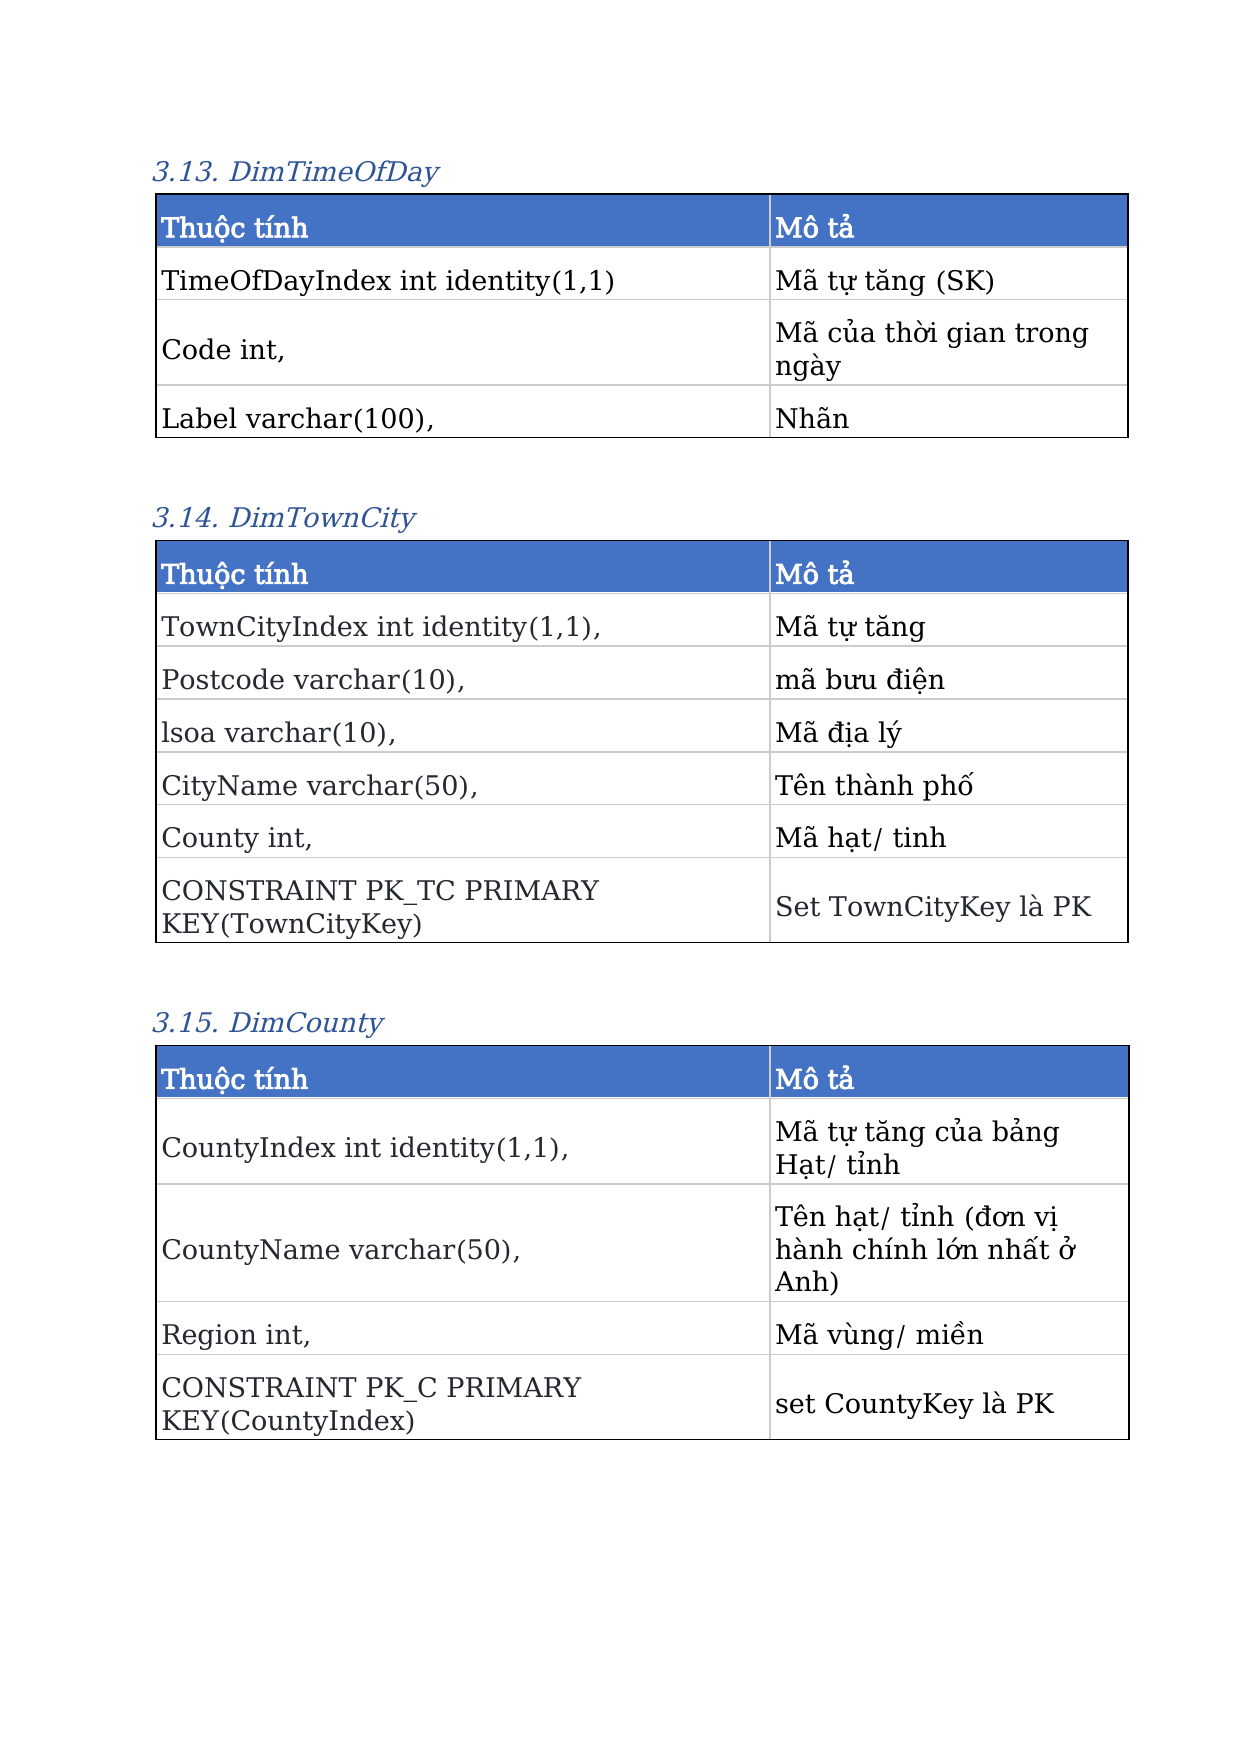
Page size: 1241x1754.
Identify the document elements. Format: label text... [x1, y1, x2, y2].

table_cell CONSTRAINT PK_C PRIMARY KEY(CountyIndex) [157, 1355, 769, 1439]
table_cell Region int, [157, 1302, 769, 1353]
table_cell Mã tự tăng của bảng Hạt/ tỉnh [771, 1099, 1128, 1183]
table_cell TimeOfDayIndex int identity(1,1) [157, 248, 769, 299]
table_cell Mã tự tăng [771, 594, 1127, 645]
table_cell Mã vùng/ miền [771, 1302, 1128, 1353]
table_cell Mã tự tăng (SK) [771, 248, 1127, 299]
table_cell TownCityIndex int identity(1,1), [157, 594, 769, 645]
table_cell Tên hạt/ tỉnh (đơn vị hành chính lớn nhất ở Anh) [771, 1185, 1128, 1301]
table_cell Set TownCityKey là PK [771, 858, 1127, 942]
table_cell Mã của thời gian trong ngày [771, 300, 1127, 384]
table_cell Postcode varchar(10), [157, 647, 769, 698]
table_header Mô tả [771, 195, 1127, 246]
table_header Thuộc tính [157, 541, 769, 592]
table_cell County int, [157, 805, 769, 857]
table_header Mô tả [771, 541, 1127, 592]
table_cell mã bưu điện [771, 647, 1127, 698]
table_cell set CountyKey là PK [771, 1355, 1128, 1439]
table_cell Mã hạt/ tinh [771, 805, 1127, 857]
subtitle 3.14. DimTownCity [150, 501, 1090, 533]
subtitle 3.15. DimCounty [150, 1006, 1090, 1038]
table_header Mô tả [771, 1046, 1128, 1097]
table_header Thuộc tính [157, 195, 769, 246]
table_cell CONSTRAINT PK_TC PRIMARY KEY(TownCityKey) [157, 858, 769, 942]
table_cell Label varchar(100), [157, 386, 769, 437]
table_cell lsoa varchar(10), [157, 700, 769, 751]
table_cell Tên thành phố [771, 753, 1127, 804]
table_header Thuộc tính [157, 1046, 769, 1097]
table_cell Nhãn [771, 386, 1127, 437]
table_cell CountyIndex int identity(1,1), [157, 1099, 769, 1183]
table_cell CountyName varchar(50), [157, 1185, 769, 1301]
subtitle 3.13. DimTimeOfDay [150, 154, 1090, 187]
table_cell Code int, [157, 300, 769, 384]
table_cell Mã địa lý [771, 700, 1127, 751]
table_cell CityName varchar(50), [157, 753, 769, 804]
